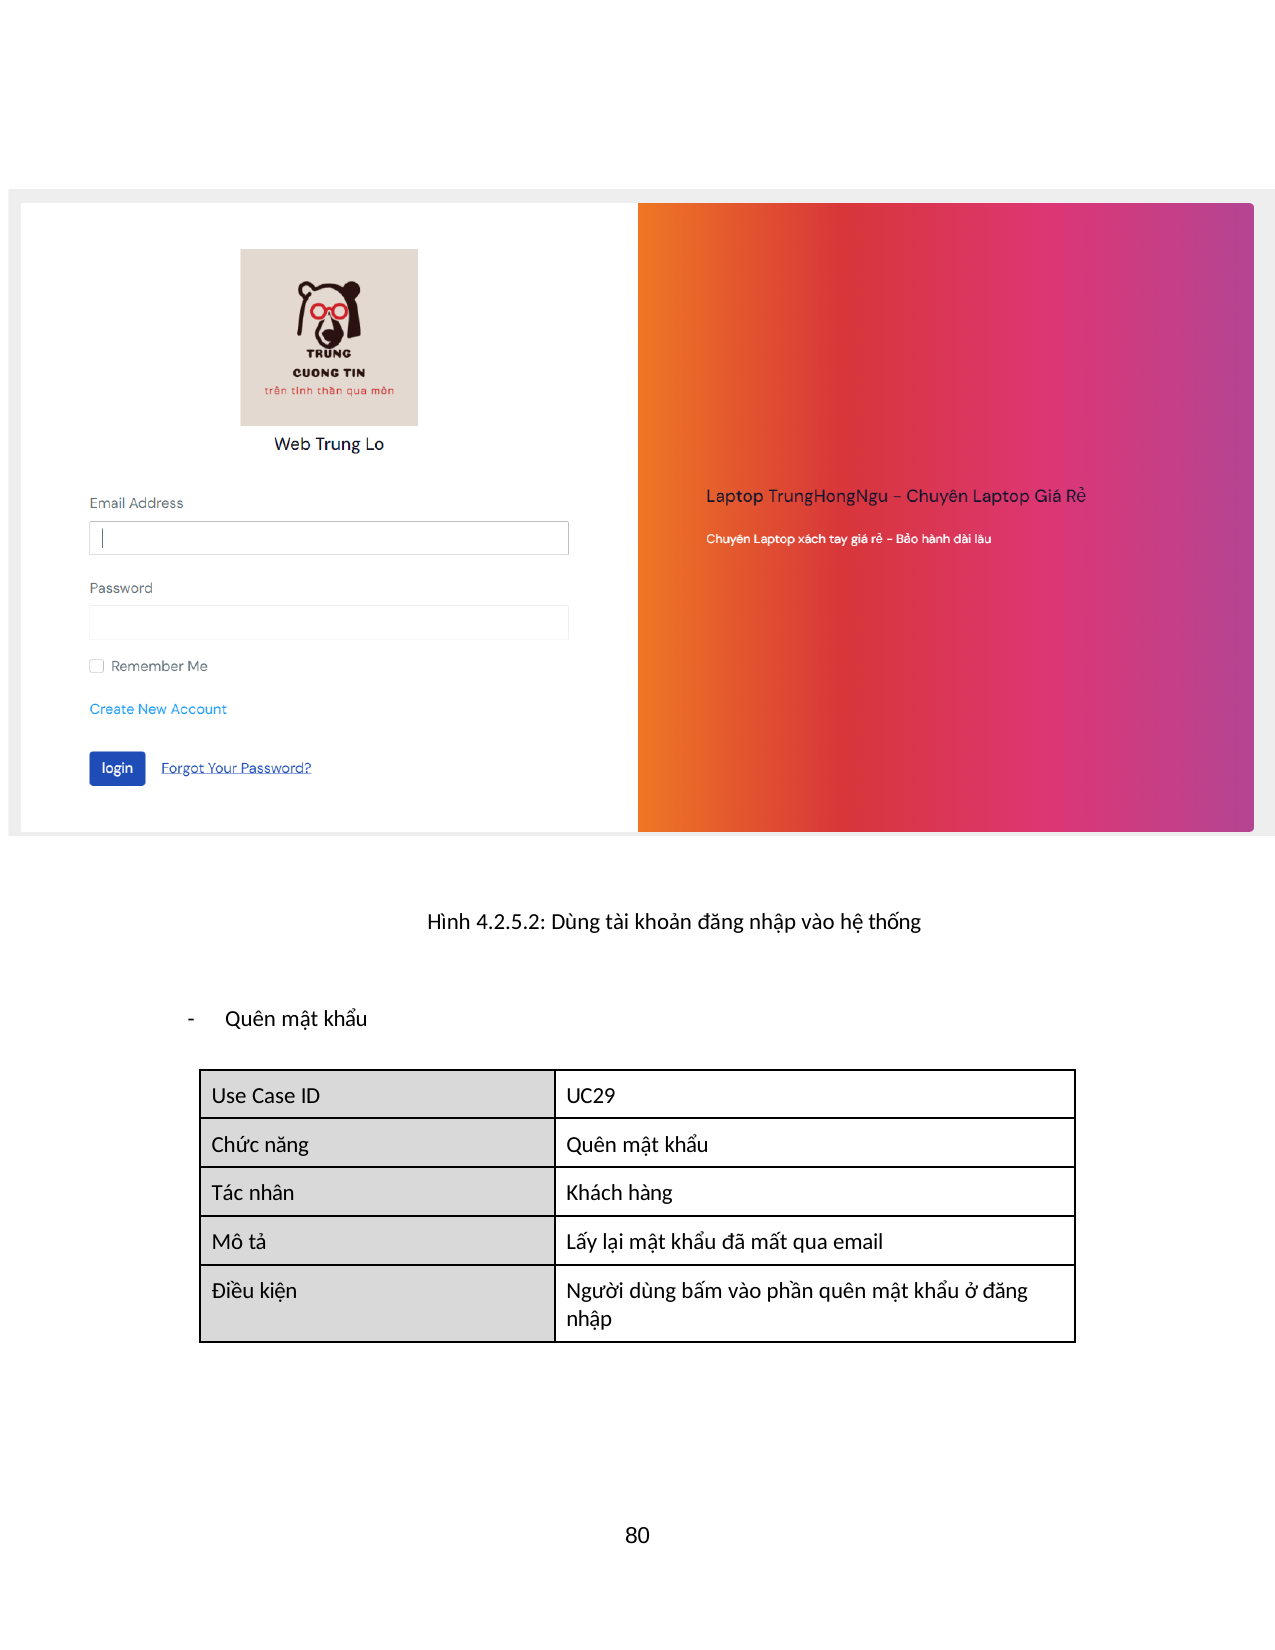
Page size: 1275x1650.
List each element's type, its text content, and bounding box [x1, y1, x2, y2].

table_header UC29 [556, 1071, 1074, 1117]
text Hình 4.2.5.2: Dùng tài khoản đăng nhập vào hệ thống [427, 907, 1275, 935]
table_cell Người dùng bấm vào phần quên mật khẩu ở đăng nhập [556, 1266, 1074, 1341]
table_cell Điều kiện [201, 1266, 554, 1341]
table_cell Quên mật khẩu [556, 1119, 1074, 1166]
table_cell Lấy lại mật khẩu đã mất qua email [556, 1217, 1074, 1264]
table_cell Mô tả [201, 1217, 554, 1264]
table_cell Khách hàng [556, 1168, 1074, 1215]
table_cell Tác nhân [201, 1168, 554, 1215]
picture [8, 189, 1275, 836]
table_cell Chức năng [201, 1119, 554, 1166]
table_header Use Case ID [201, 1071, 554, 1117]
list Quên mật khẩu [187, 1004, 1275, 1032]
